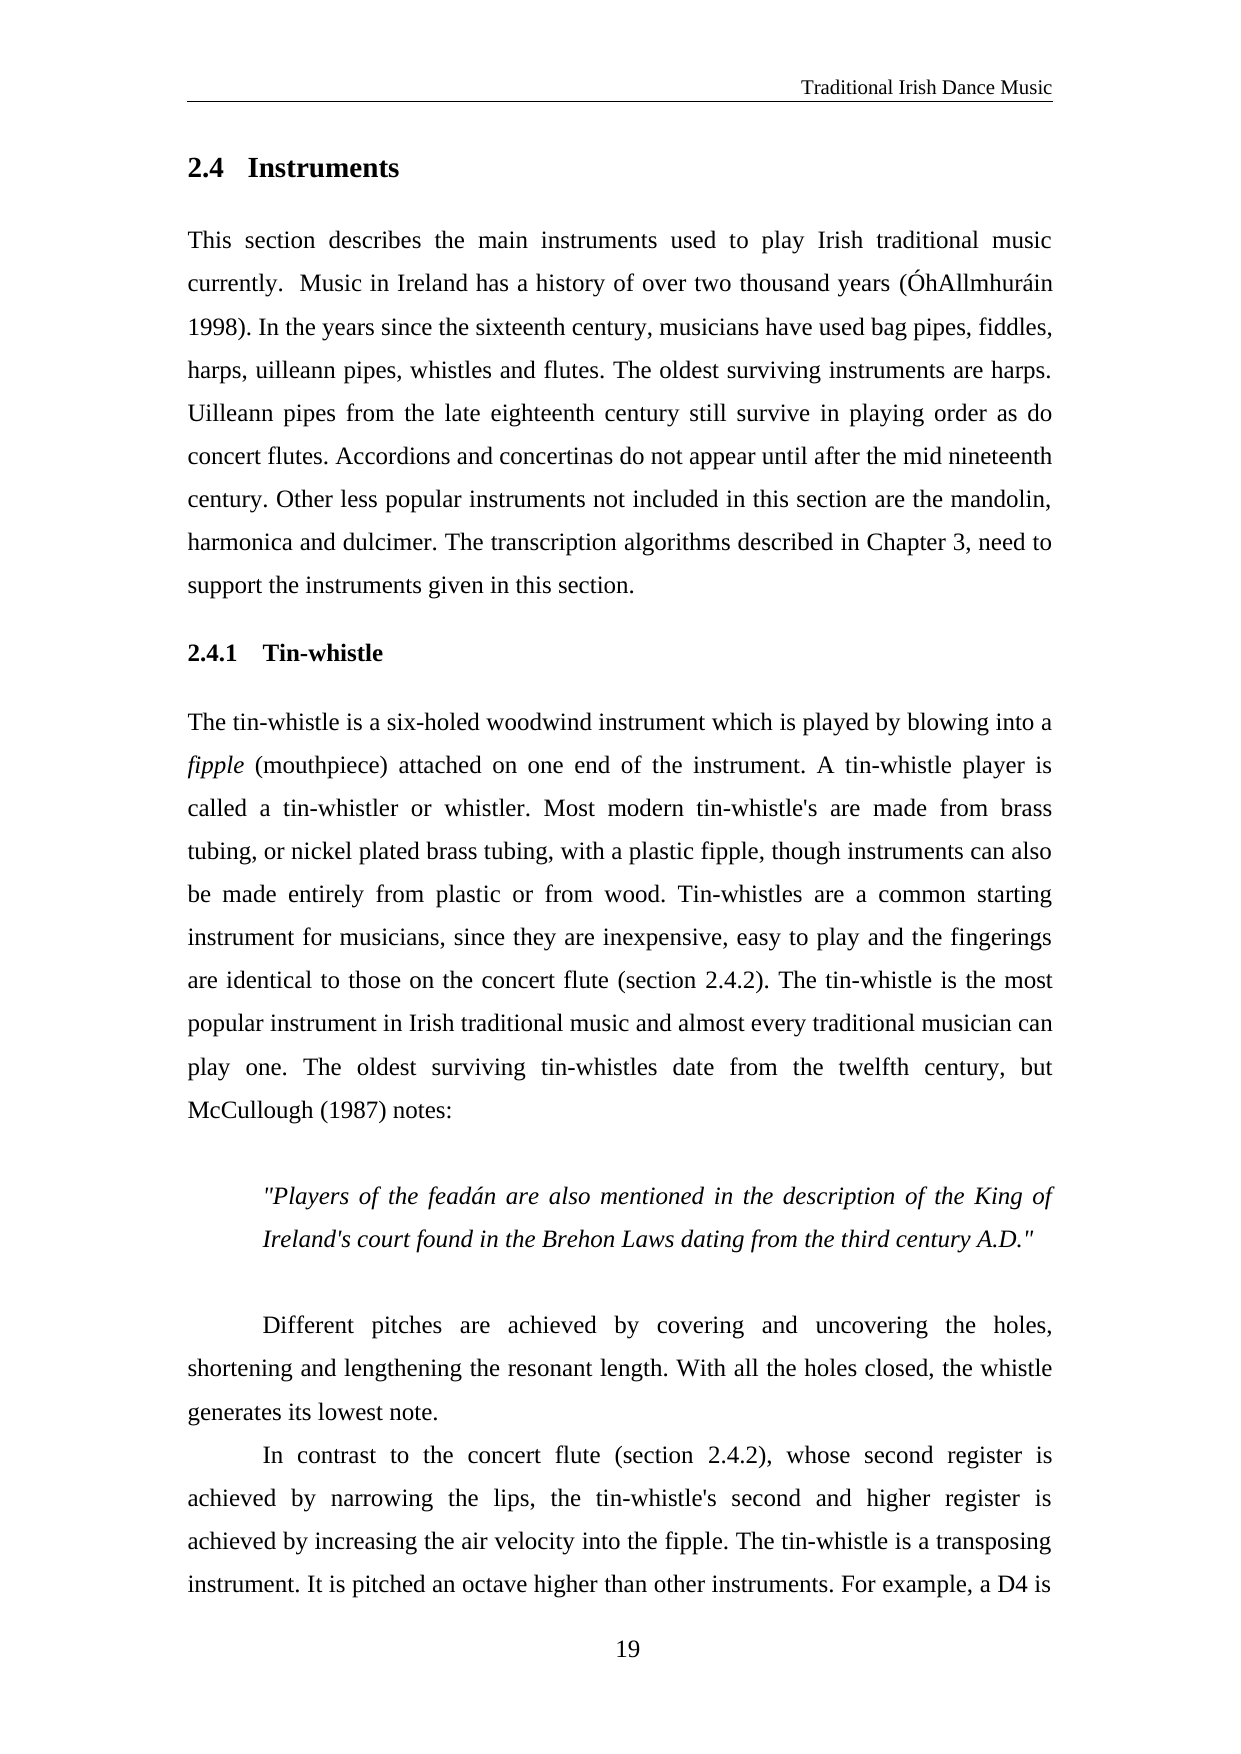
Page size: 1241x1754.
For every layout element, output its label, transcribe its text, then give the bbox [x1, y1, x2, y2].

text Different pitches are achieved by covering and uncovering the holes, shortening and lengthening the resonant length. With all the holes closed, the whistle generates its lowest note. [187, 1310, 1053, 1425]
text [187, 1440, 1053, 1598]
text "Players of the feadán are also mentioned in the description of the King of Ireland's court found in the Brehon Laws dating from the third century A.D." [262, 1181, 1053, 1253]
subtitle Tin-whistle [187, 638, 1053, 667]
text This section describes the main instruments used to play Irish traditional music currently. Music in Ireland has a history of over two thousand years (ÓhAllmhuráin 1998). In the years since the sixteenth century, musicians have used bag pipes, fiddles, harps, uilleann pipes, whistles and flutes. The oldest surviving instruments are harps. Uilleann pipes from the late eighteenth century still survive in playing order as do concert flutes. Accordions and concertinas do not appear until after the mid nineteenth century. Other less popular instruments not included in this section are the mandolin, harmonica and dulcimer. The transcription algorithms described in Chapter 3, need to support the instruments given in this section. [187, 225, 1053, 599]
text The tin-whistle is a six-holed woodwind instrument which is played by blowing into a fipple (mouthpiece) attached on one end of the instrument. A tin-whistle player is called a tin-whistler or whistler. Most modern tin-whistle's are made from brass tubing, or nickel plated brass tubing, with a plastic fipple, though instruments can also be made entirely from plastic or from wood. Tin-whistles are a common starting instrument for musicians, since they are inexpensive, easy to play and the fingerings are identical to those on the concert flute (section 2.4.2). The tin-whistle is the most popular instrument in Irish traditional music and almost every traditional musician can play one. The oldest surviving tin-whistles date from the twelfth century, but McCullough (1987) notes: [187, 707, 1053, 1123]
subtitle Instruments [187, 150, 1053, 183]
